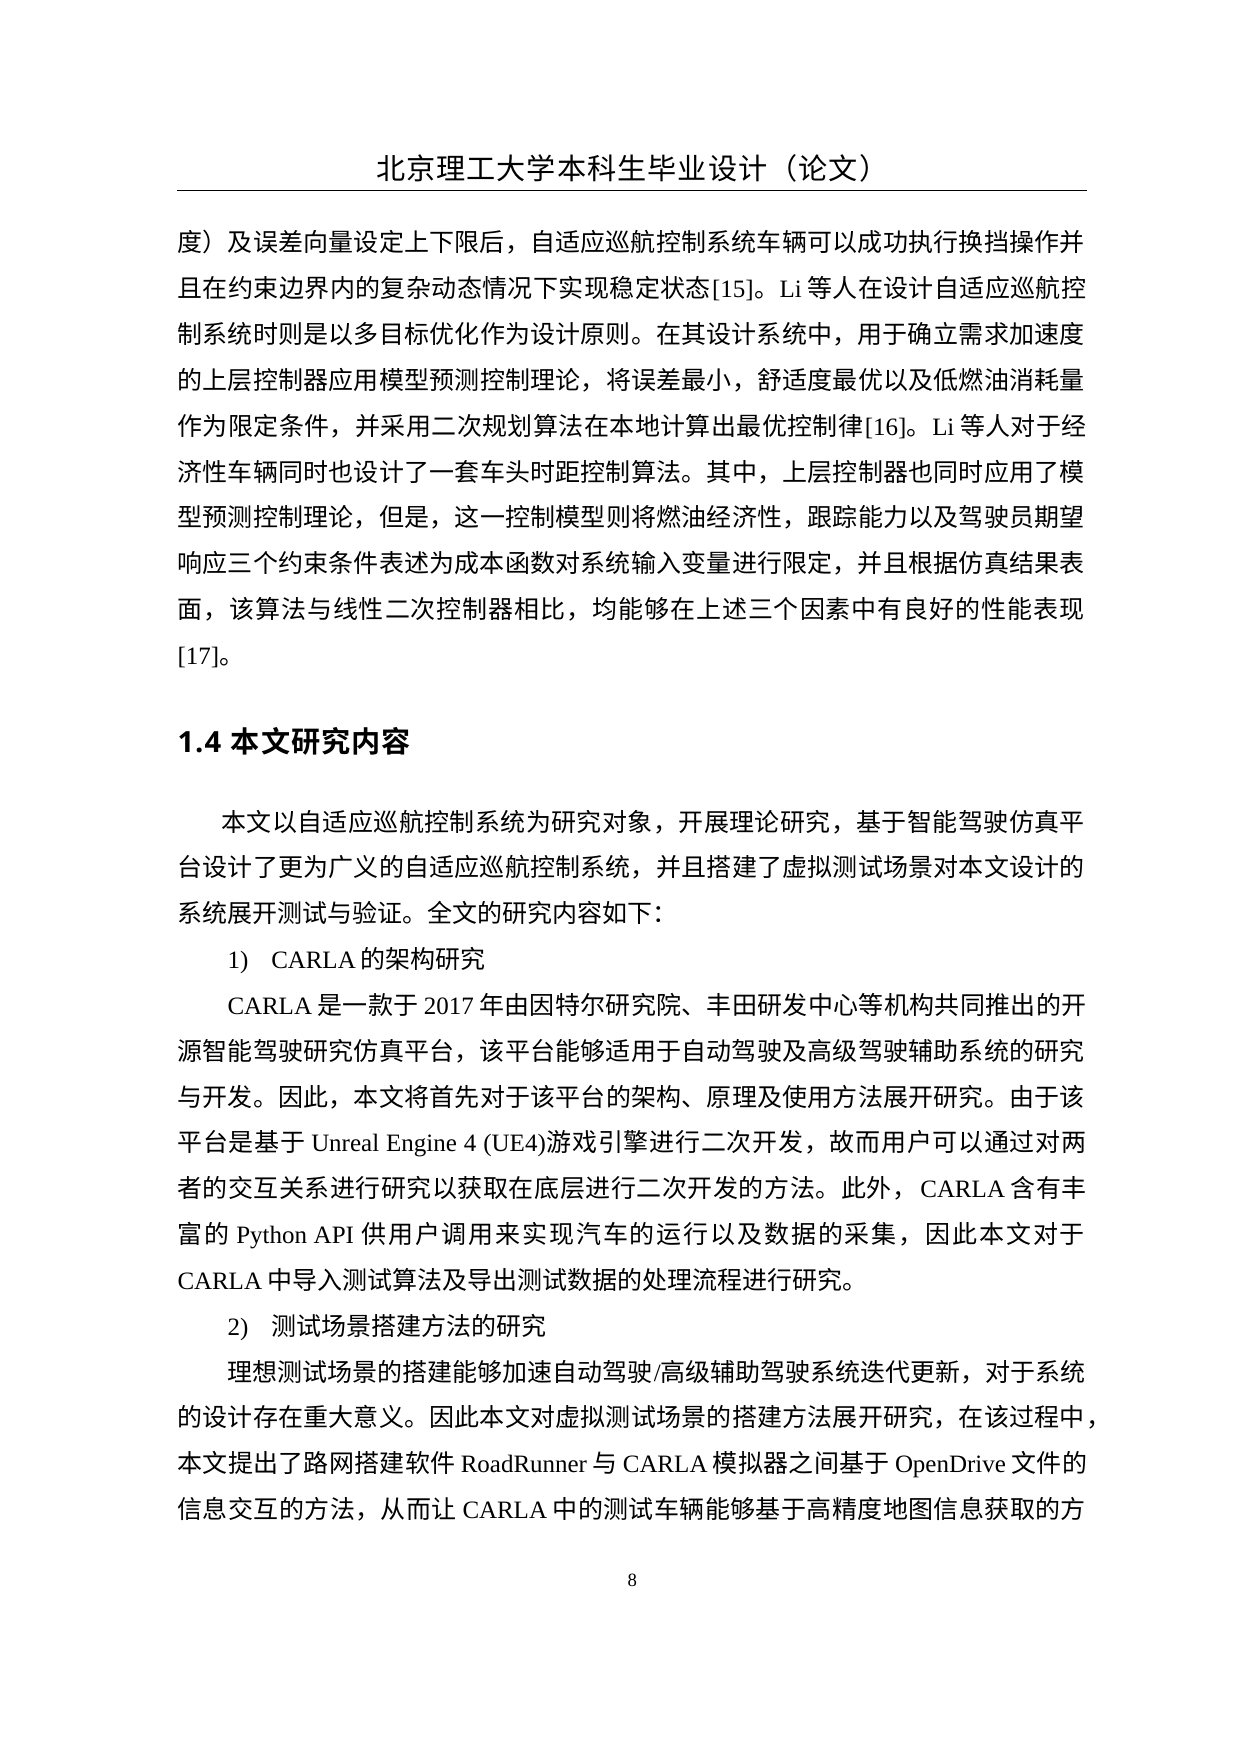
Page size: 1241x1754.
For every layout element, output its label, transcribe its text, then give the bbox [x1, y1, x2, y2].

subtitle 1.4 本文研究内容 [177, 699, 1087, 765]
list CARLA的架构研究 [227, 930, 1087, 976]
list 测试场景搭建方法的研究 [227, 1297, 1087, 1342]
text 本文以自适应巡航控制系统为研究对象，开展理论研究，基于智能驾驶仿真平台设计了更为广义的自适应巡航控制系统，并且搭建了虚拟测试场景对本文设计的系统展开测试与验证。全文的研究内容如下： [177, 792, 1087, 930]
text CARLA是一款于2017年由因特尔研究院、丰田研发中心等机构共同推出的开源智能驾驶研究仿真平台，该平台能够适用于自动驾驶及高级驾驶辅助系统的研究与开发。因此，本文将首先对于该平台的架构、原理及使用方法展开研究。由于该平台是基于Unreal Engine 4 (UE4)游戏引擎进行二次开发，故而用户可以通过对两者的交互关系进行研究以获取在底层进行二次开发的方法。此外，CARLA含有丰富的Python API供用户调用来实现汽车的运行以及数据的采集，因此本文对于CARLA中导入测试算法及导出测试数据的处理流程进行研究。 [177, 976, 1087, 1297]
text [177, 213, 1087, 672]
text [177, 1342, 1087, 1526]
